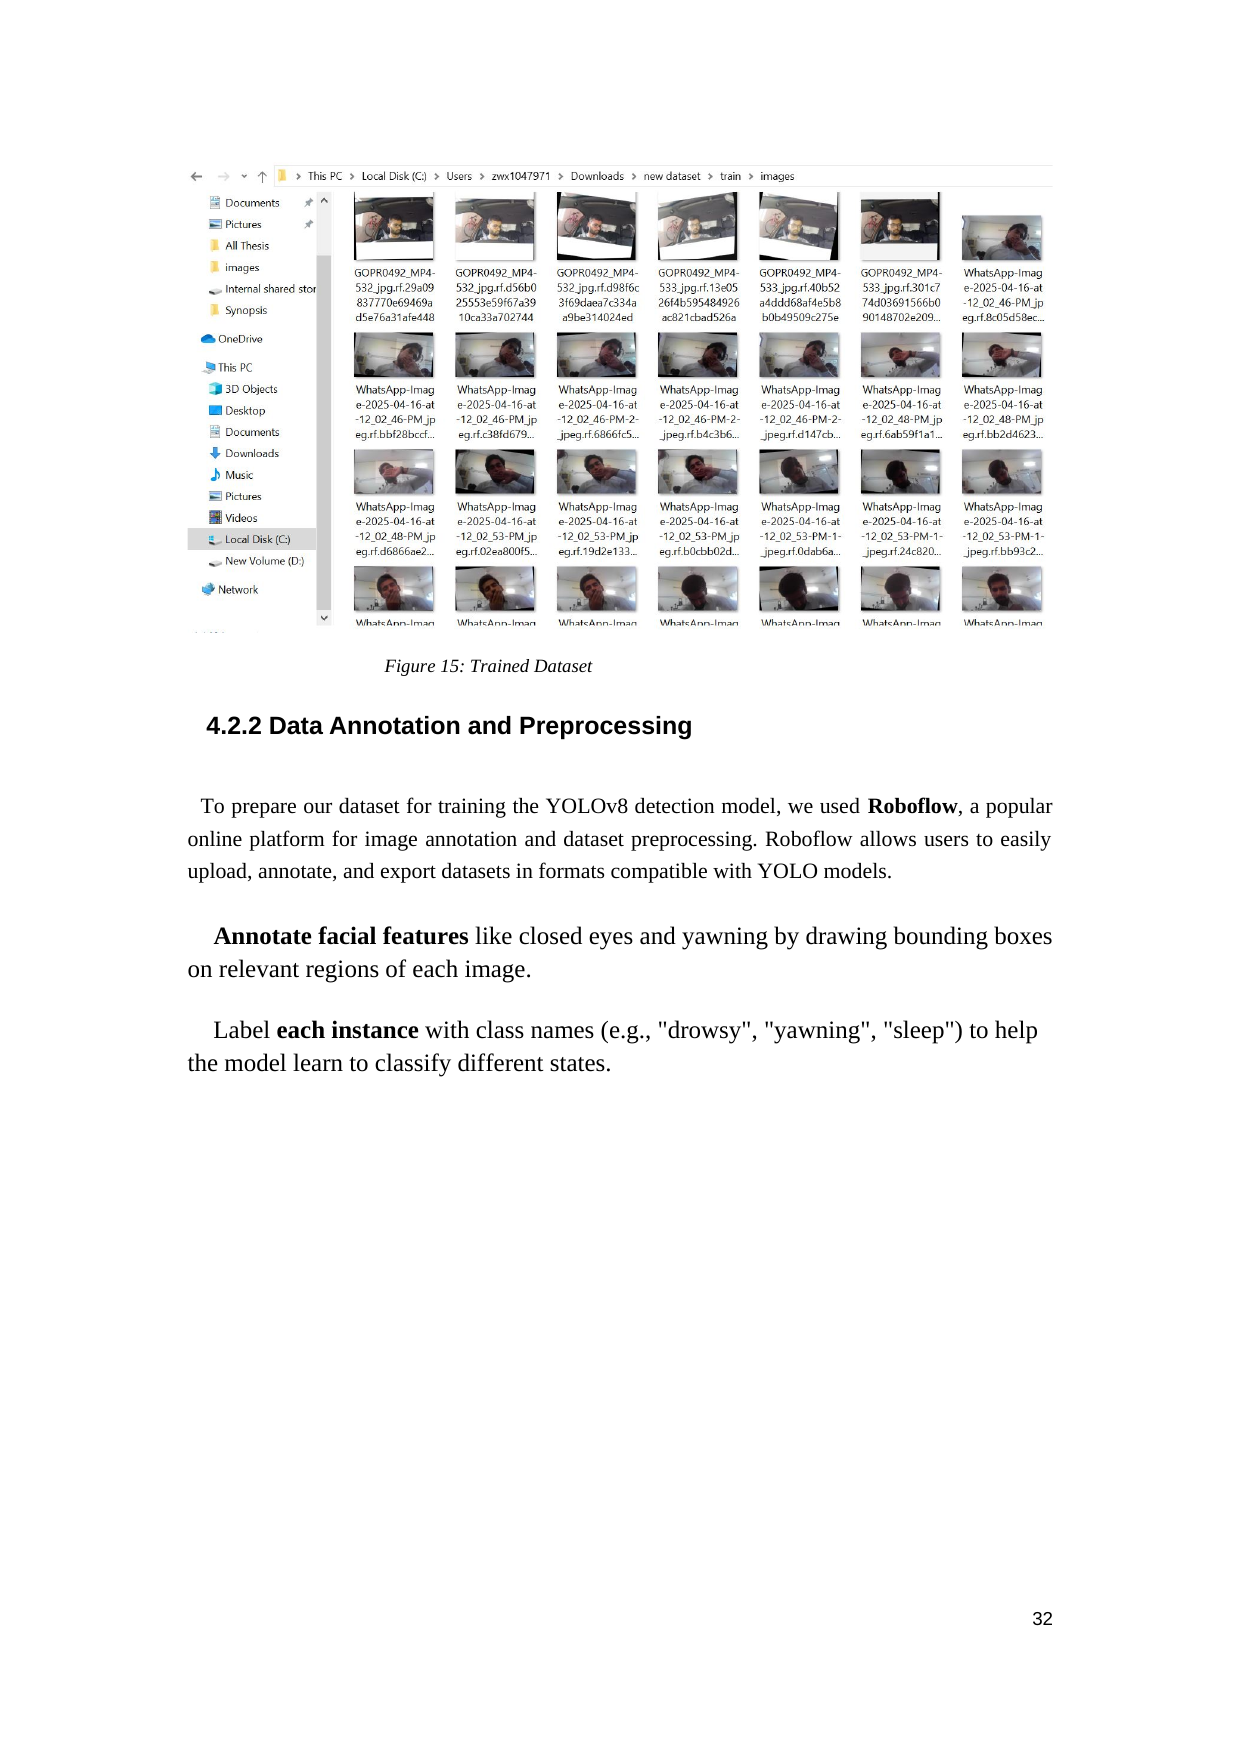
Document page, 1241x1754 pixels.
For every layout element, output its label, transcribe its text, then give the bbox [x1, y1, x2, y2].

subtitle 4.2.2 Data Annotation and Preprocessing [206, 709, 1053, 742]
picture [187, 162, 1053, 633]
text  Annotate facial features like closed eyes and yawning by drawing bounding boxes on relevant regions of each image. [187, 919, 1053, 984]
text  Label each instance with class names (e.g., "drowsy", "yawning", "sleep") to help the model learn to classify different states. [187, 1014, 1053, 1079]
text Figure 15: Trained Dataset [187, 649, 1053, 682]
text To prepare our dataset for training the YOLOv8 detection model, we used Roboflow, a popular online platform for image annotation and dataset preprocessing. Roboflow allows users to easily upload, annotate, and export datasets in formats compatible with YOLO models. [187, 789, 1053, 887]
